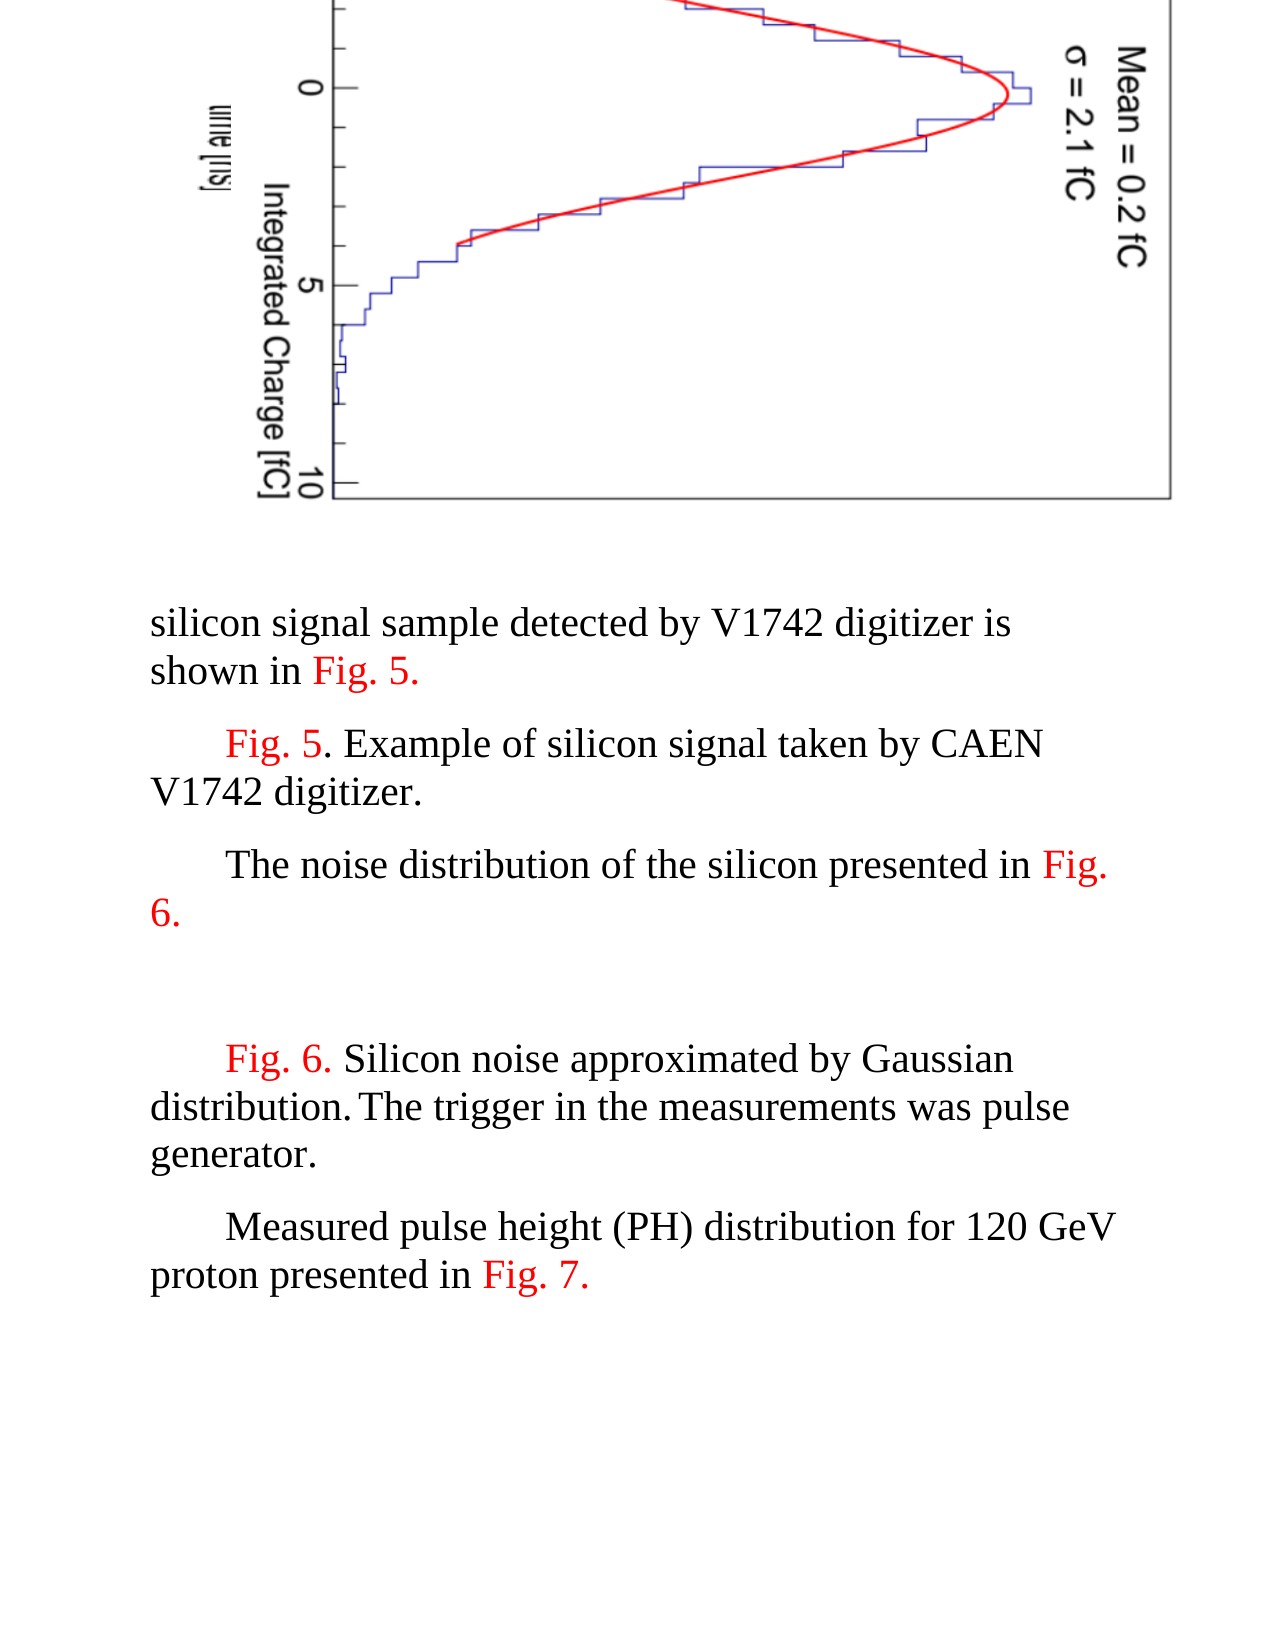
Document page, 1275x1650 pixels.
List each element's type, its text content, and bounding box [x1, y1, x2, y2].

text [150, 150, 1125, 693]
text Measured pulse height (PH) distribution for 120 GeV proton presented in Fig. 7. [150, 1202, 1125, 1298]
text The noise distribution of the silicon presented in Fig. 6. [150, 839, 1125, 935]
text Fig. 6. Silicon noise approximated by Gaussian distribution. The trigger in the measurements was pulse generator. [150, 1033, 1125, 1177]
text Fig. 5. Example of silicon signal taken by CAEN V1742 digitizer. [150, 718, 1125, 814]
